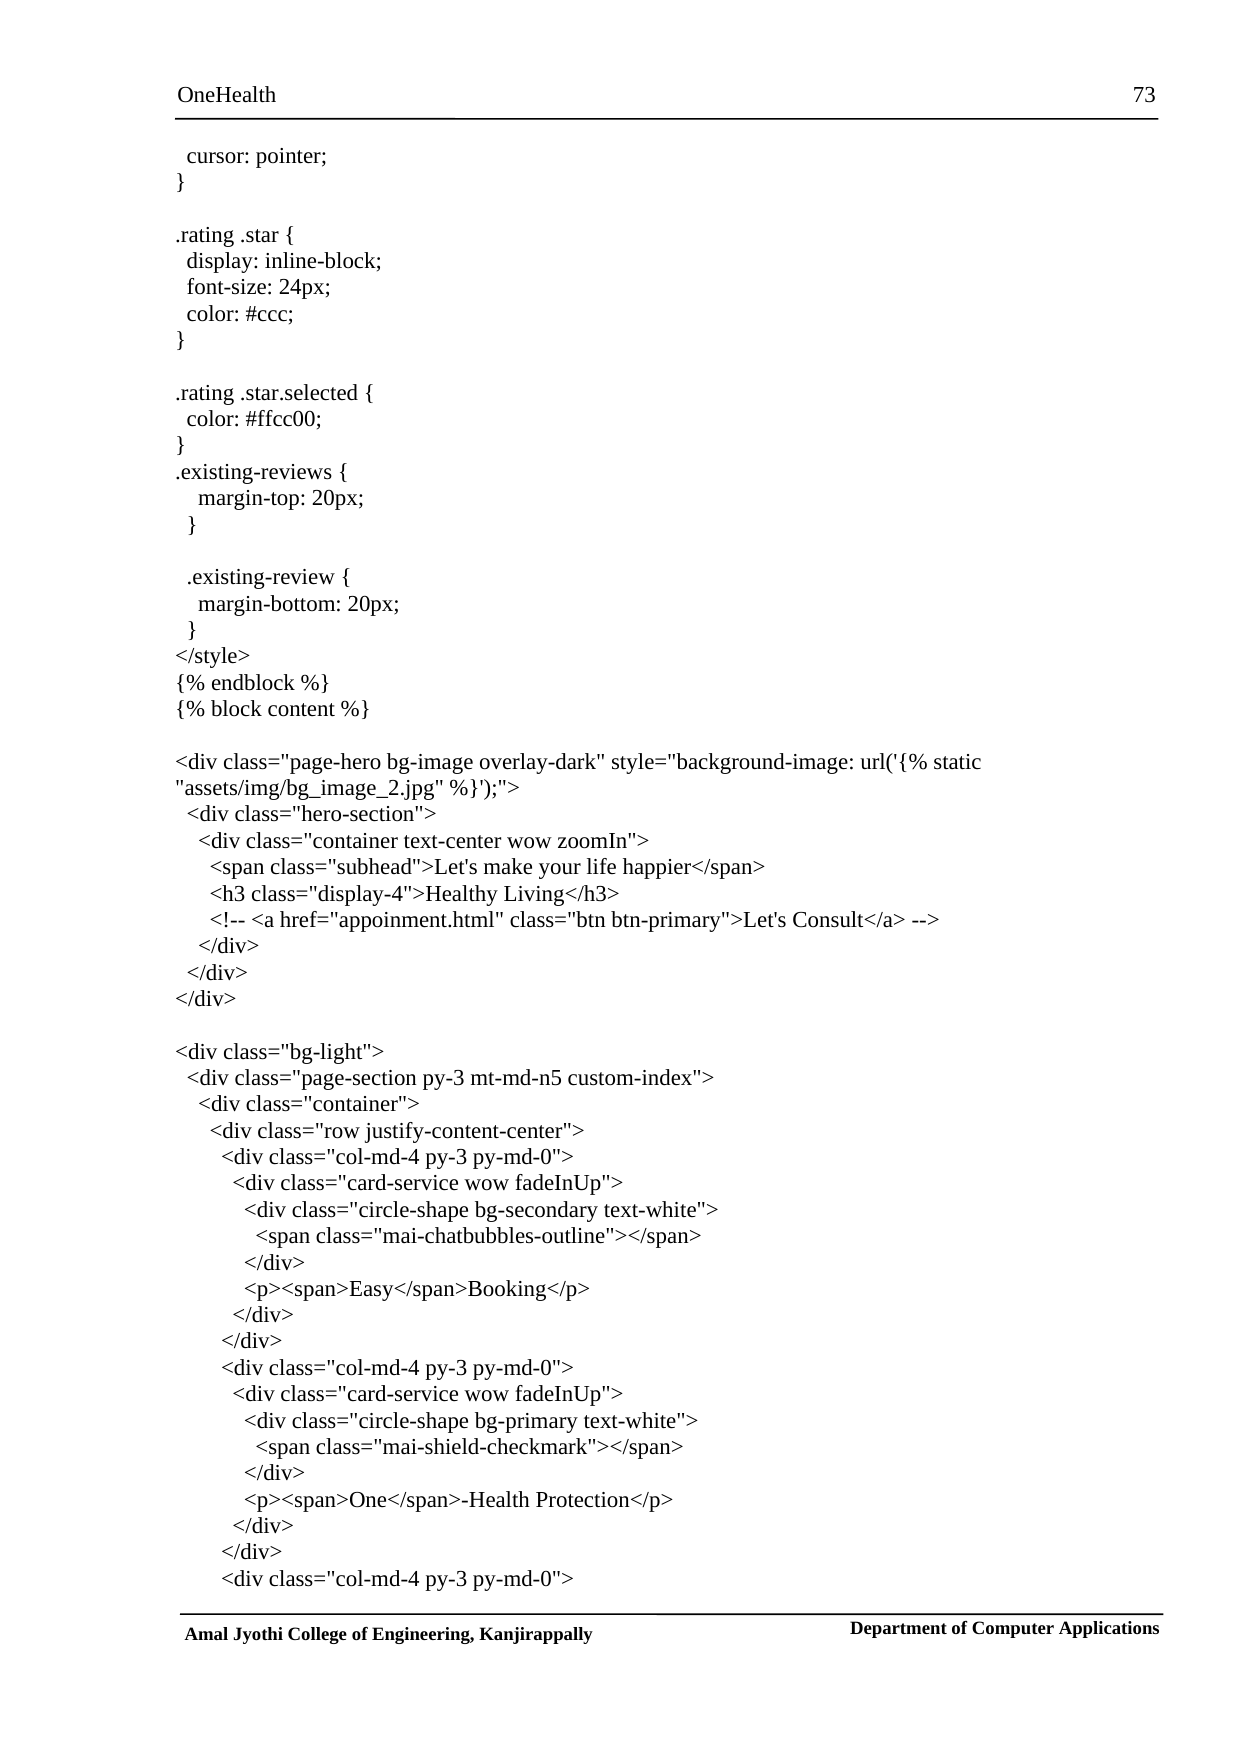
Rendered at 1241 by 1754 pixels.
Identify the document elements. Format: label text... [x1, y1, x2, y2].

text margin-top: 20px; [175, 484, 1162, 511]
text <div class="row justify-content-center"> [175, 1117, 1162, 1143]
text <div class="hero-section"> [175, 801, 1162, 827]
text <div class="col-md-4 py-3 py-md-0"> [175, 1354, 1162, 1380]
text } [175, 511, 1162, 537]
text color: #ccc; [175, 300, 1162, 326]
text } [175, 432, 1162, 458]
text color: #ffcc00; [175, 405, 1162, 432]
text .existing-review { [175, 563, 1162, 590]
text {% block content %} [175, 695, 1162, 721]
text <div class="container text-center wow zoomIn"> [175, 827, 1162, 853]
text <div class="card-service wow fadeInUp"> [175, 1169, 1162, 1196]
text <div class="page-section py-3 mt-md-n5 custom-index"> [175, 1064, 1162, 1090]
text </div> [175, 1459, 1162, 1486]
text <h3 class="display-4">Healthy Living</h3> [175, 879, 1162, 906]
text </div> [175, 1301, 1162, 1328]
text <div class="card-service wow fadeInUp"> [175, 1380, 1162, 1407]
text </div> [175, 1538, 1162, 1565]
text </div> [175, 1512, 1162, 1538]
text <span class="mai-shield-checkmark"></span> [175, 1433, 1162, 1459]
text <!-- <a href="appoinment.html" class="btn btn-primary">Let's Consult</a> --> [175, 906, 1162, 932]
text cursor: pointer; [175, 142, 1162, 168]
text <div class="circle-shape bg-primary text-white"> [175, 1407, 1162, 1433]
text .rating .star.selected { [175, 379, 1162, 405]
text </div> [175, 985, 1162, 1011]
text } [175, 168, 1162, 194]
text {% endblock %} [175, 669, 1162, 695]
text </div> [175, 932, 1162, 959]
text <div class="circle-shape bg-secondary text-white"> [175, 1196, 1162, 1222]
text display: inline-block; [175, 247, 1162, 273]
text <span class="mai-chatbubbles-outline"></span> [175, 1222, 1162, 1248]
text </div> [175, 1328, 1162, 1354]
text <div class="col-md-4 py-3 py-md-0"> [175, 1565, 1162, 1591]
text </style> [175, 642, 1162, 669]
text <span class="subhead">Let's make your life happier</span> [175, 853, 1162, 879]
text <div class="bg-light"> [175, 1038, 1162, 1064]
text <div class="page-hero bg-image overlay-dark" style="background-image: url('{% static "assets/img/bg_image_2.jpg" %}');"> [175, 748, 1162, 801]
text </div> [175, 1248, 1162, 1275]
text font-size: 24px; [175, 273, 1162, 300]
text <p><span>One</span>-Health Protection</p> [175, 1486, 1162, 1512]
text } [175, 326, 1162, 352]
text .existing-reviews { [175, 458, 1162, 484]
text <div class="col-md-4 py-3 py-md-0"> [175, 1143, 1162, 1169]
text .rating .star { [175, 221, 1162, 247]
text <p><span>Easy</span>Booking</p> [175, 1275, 1162, 1301]
text <div class="container"> [175, 1090, 1162, 1117]
text } [175, 616, 1162, 642]
text </div> [175, 959, 1162, 985]
text margin-bottom: 20px; [175, 590, 1162, 616]
